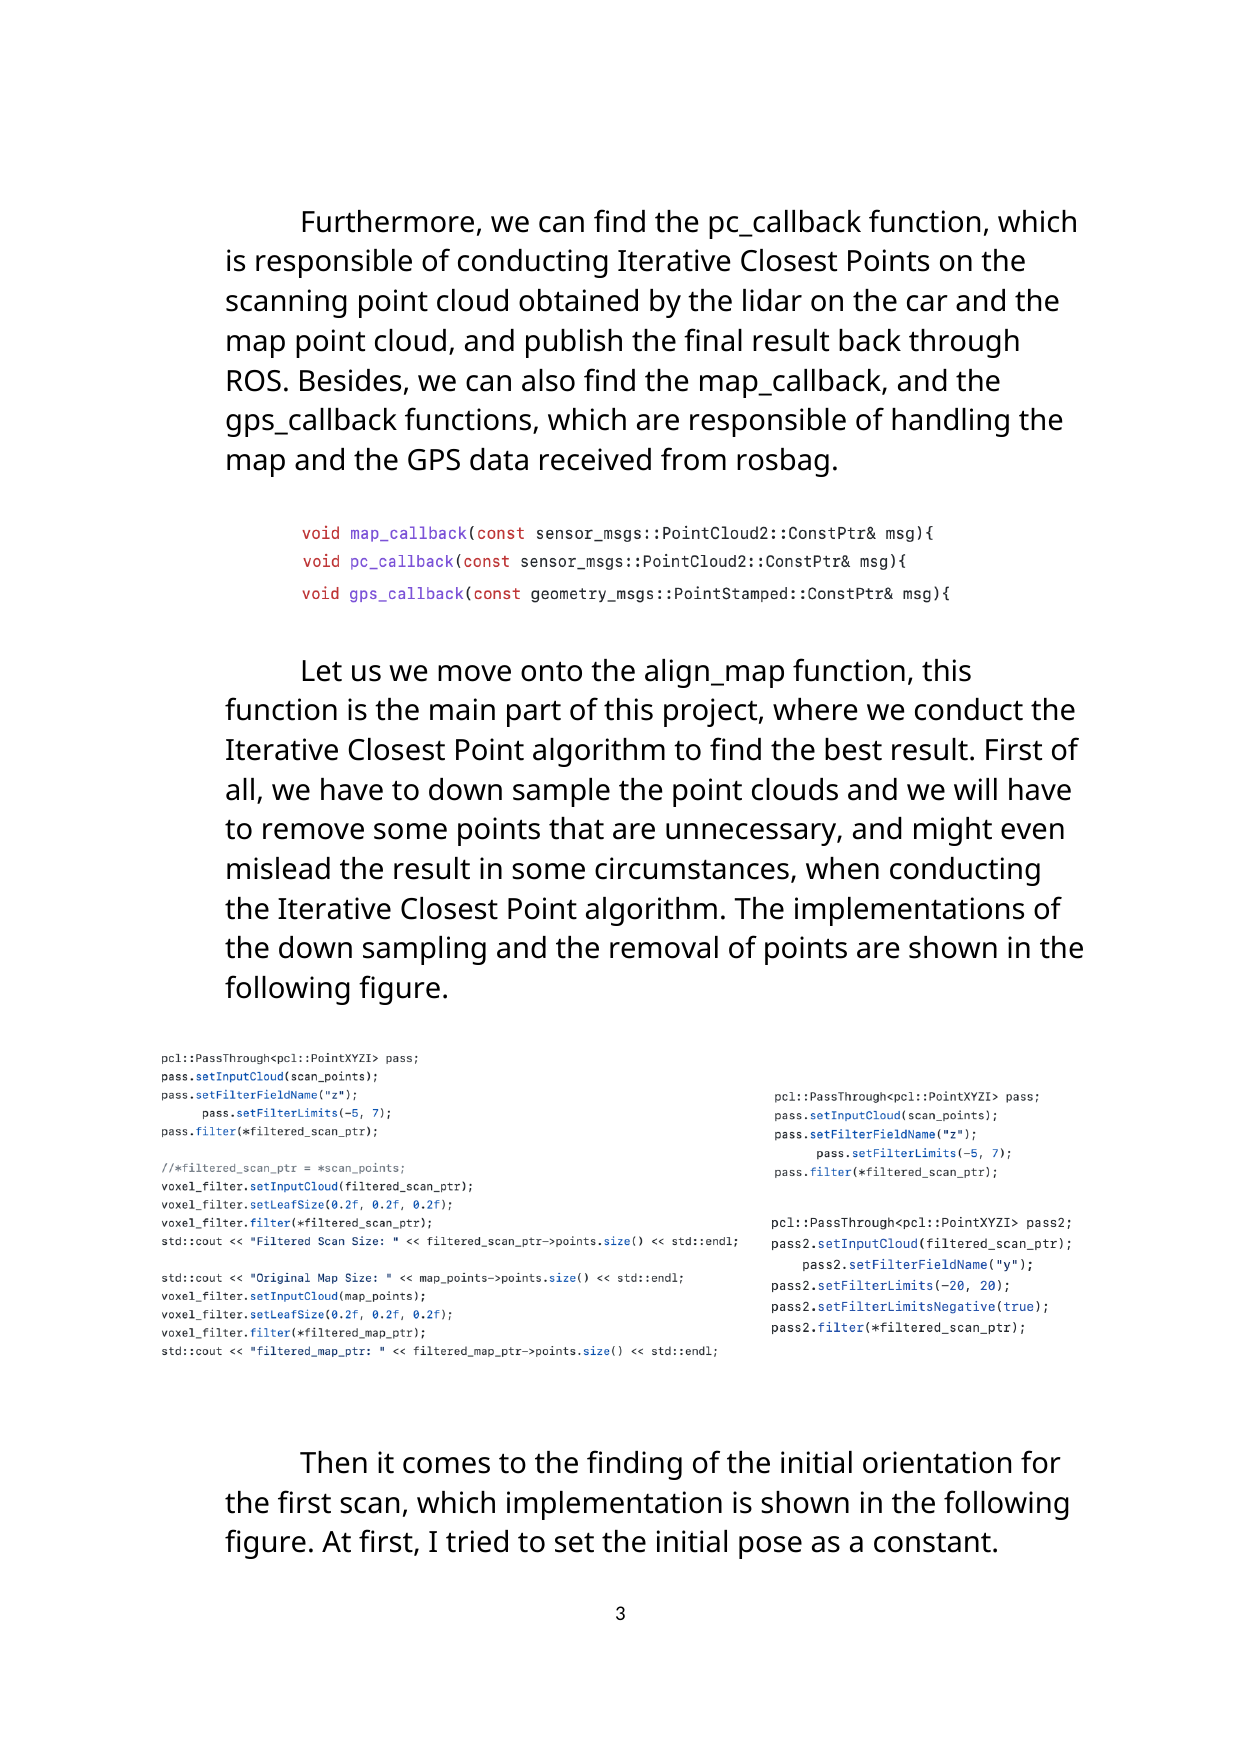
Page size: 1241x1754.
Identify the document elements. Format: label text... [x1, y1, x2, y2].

picture [293, 549, 947, 577]
picture [765, 1084, 1052, 1191]
text Let us we move onto the align_map function, this function is the main part of this project, where we conduct the Iterative Closest Point algorithm to find the best result. First of all, we have to down sample the point clouds and we will have to remove some points that are unnecessary, and might even mislead the result in some circumstances, when conducting the Iterative Closest Point algorithm. The implementations of the down sampling and the removal of points are shown in the following figure. [225, 650, 1090, 1007]
picture [282, 579, 958, 608]
text Furthermore, we can find the pc_callback function, which is responsible of conducting Iterative Closest Points on the scanning point cloud obtained by the lidar on the car and the map point cloud, and publish the final result back through ROS. Besides, we can also find the map_callback, and the gps_callback functions, which are responsible of handling the map and the GPS data received from rosbag. [225, 201, 1090, 479]
picture [152, 1046, 750, 1362]
picture [287, 518, 953, 548]
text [225, 1442, 1090, 1561]
picture [765, 1210, 1102, 1342]
